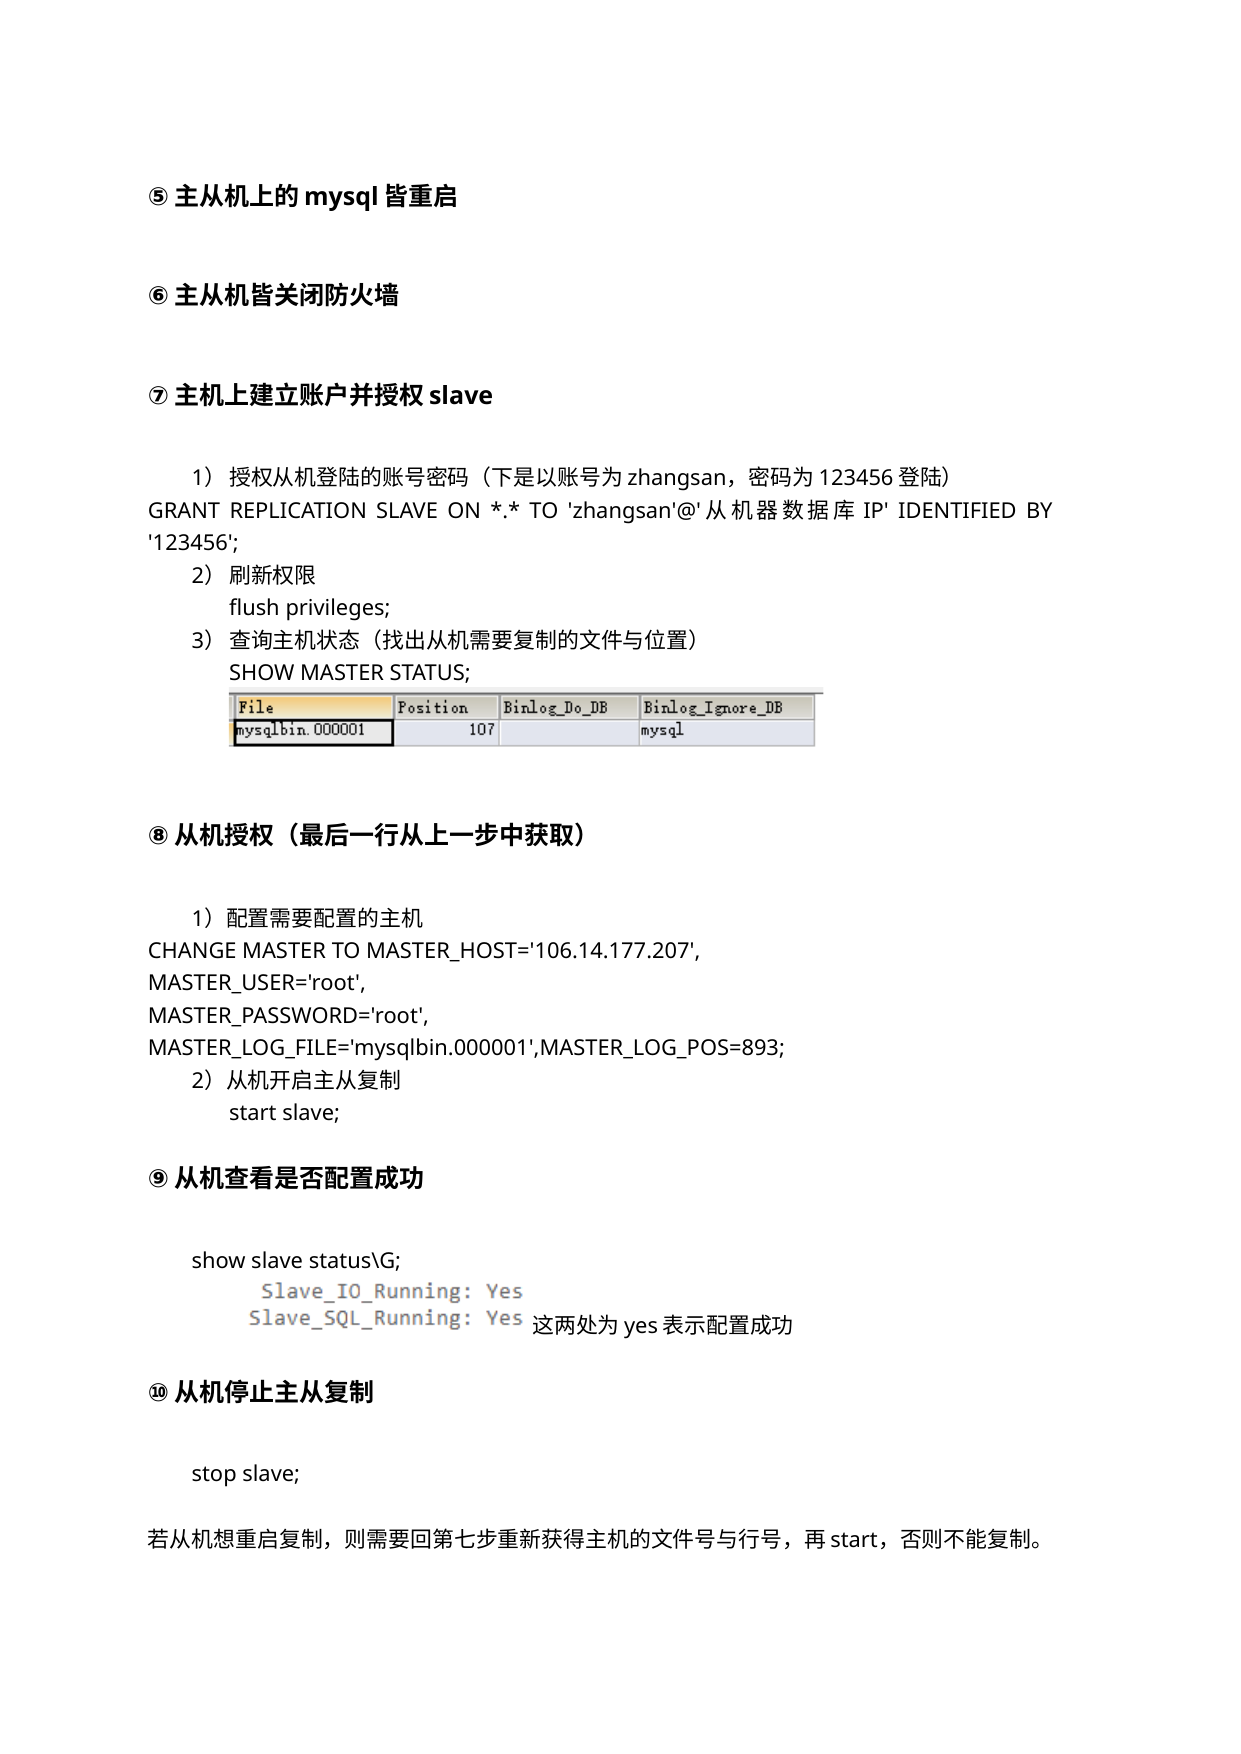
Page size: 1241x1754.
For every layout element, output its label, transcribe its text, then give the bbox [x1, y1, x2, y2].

picture [235, 1278, 532, 1333]
list 授权从机登陆的账号密码（下是以账号为zhangsan，密码为123456登陆） [191, 460, 1053, 493]
text flush privileges; [185, 590, 1053, 623]
list 查询主机状态（找出从机需要复制的文件与位置） [191, 623, 1053, 655]
text 若从机想重启复制，则需要回第七步重新获得主机的文件号与行号，再start，否则不能复制。 [148, 1522, 1053, 1554]
list SHOW MASTER STATUS; [229, 655, 1053, 688]
subtitle 从机停止主从复制 [148, 1358, 1053, 1423]
text MASTER_USER='root', [148, 966, 1053, 998]
text stop slave; [148, 1457, 1053, 1489]
text MASTER_LOG_FILE='mysqlbin.000001',MASTER_LOG_POS=893; [148, 1031, 1053, 1063]
picture [228, 687, 824, 757]
text MASTER_PASSWORD='root', [148, 998, 1053, 1031]
text show slave status\G; [148, 1244, 1053, 1276]
subtitle 从机授权（最后一行从上一步中获取） [148, 801, 1053, 866]
subtitle 主从机皆关闭防火墙 [148, 261, 1053, 326]
list 刷新权限 [191, 558, 1053, 590]
text 2）从机开启主从复制 [148, 1063, 1053, 1096]
text 1）配置需要配置的主机 [148, 901, 1053, 933]
list start slave; [229, 1096, 1053, 1128]
subtitle 主从机上的mysql皆重启 [148, 162, 1053, 227]
subtitle 从机查看是否配置成功 [148, 1144, 1053, 1209]
text CHANGE MASTER TO MASTER_HOST='106.14.177.207', [148, 933, 1053, 966]
text GRANT REPLICATION SLAVE ON *.* TO 'zhangsan'@'从机器数据库IP' IDENTIFIED BY '123456'; [148, 493, 1053, 558]
subtitle 主机上建立账户并授权slave [148, 361, 1053, 426]
